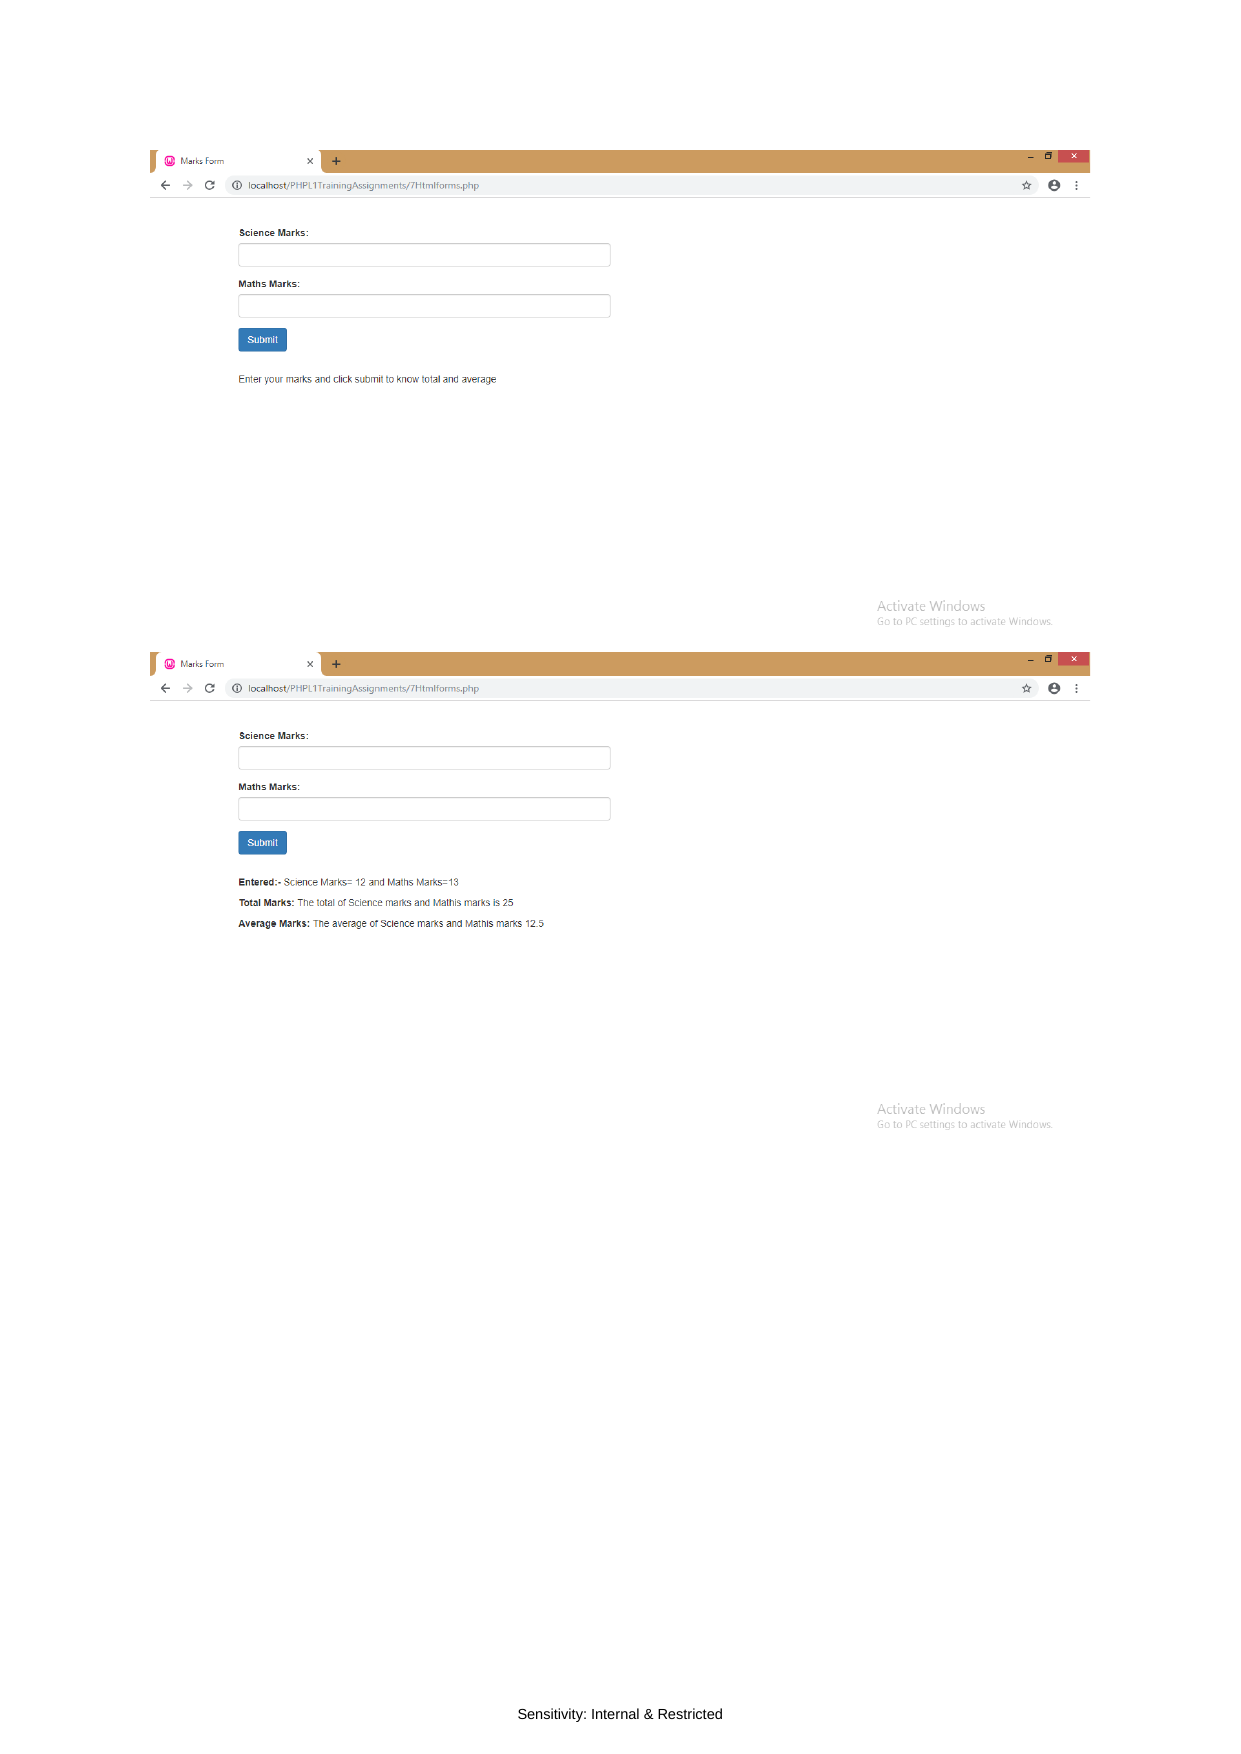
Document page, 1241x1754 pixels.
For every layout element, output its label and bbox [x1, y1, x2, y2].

picture [150, 652, 1091, 1154]
picture [150, 150, 1091, 651]
